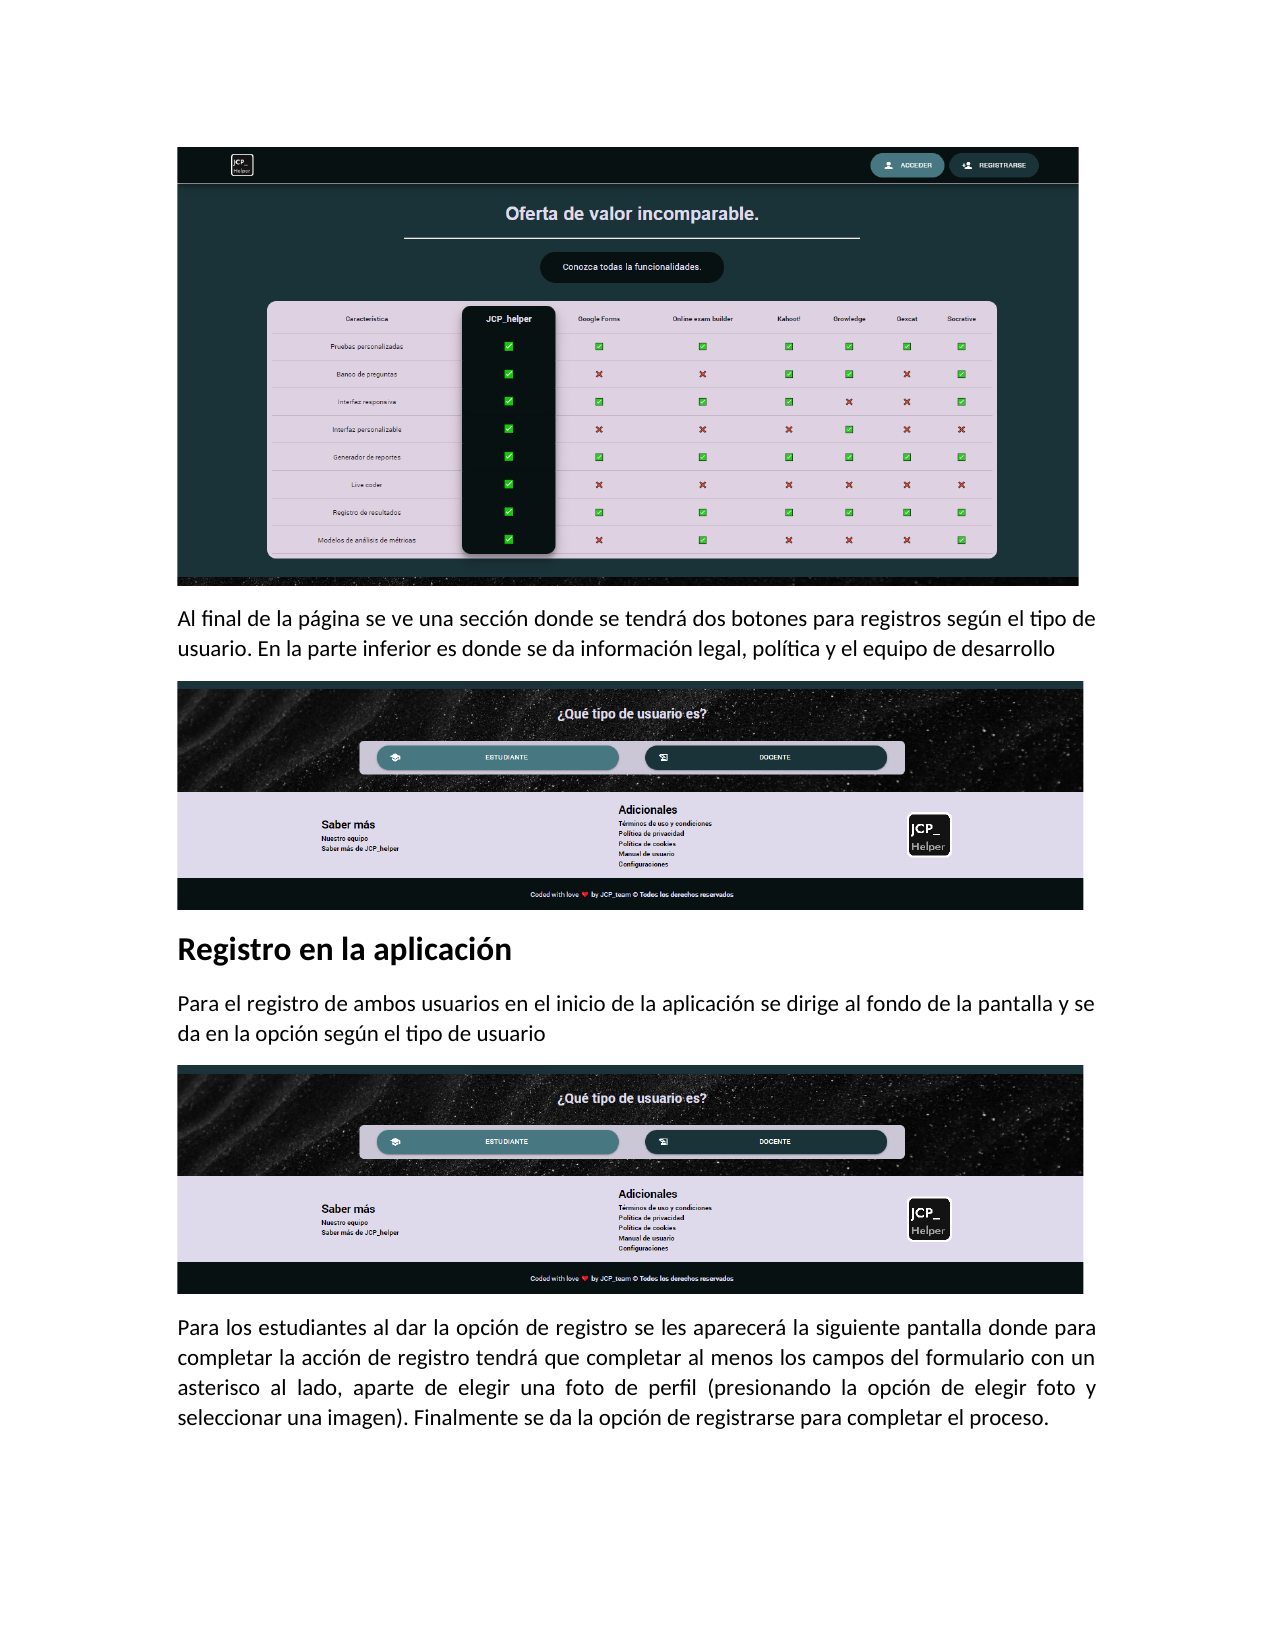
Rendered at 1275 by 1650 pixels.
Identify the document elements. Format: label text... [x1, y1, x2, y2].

text Registro en la aplicación [177, 928, 1098, 969]
picture [177, 147, 1079, 586]
text Al final de la página se ve una sección donde se tendrá dos botones para registros según el tipo de usuario. En la parte inferior es donde se da información legal, política y el equipo de desarrollo [177, 604, 1098, 662]
picture [177, 1065, 1084, 1294]
text Para el registro de ambos usuarios en el inicio de la aplicación se dirige al fondo de la pantalla y se da en la opción según el tipo de usuario [177, 989, 1098, 1047]
picture [177, 681, 1084, 910]
text Para los estudiantes al dar la opción de registro se les aparecerá la siguiente pantalla donde para completar la acción de registro tendrá que completar al menos los campos del formulario con un asterisco al lado, aparte de elegir una foto de perfil (presionando la opción de elegir foto y seleccionar una imagen). Finalmente se da la opción de registrarse para completar el proceso. [177, 1313, 1098, 1431]
